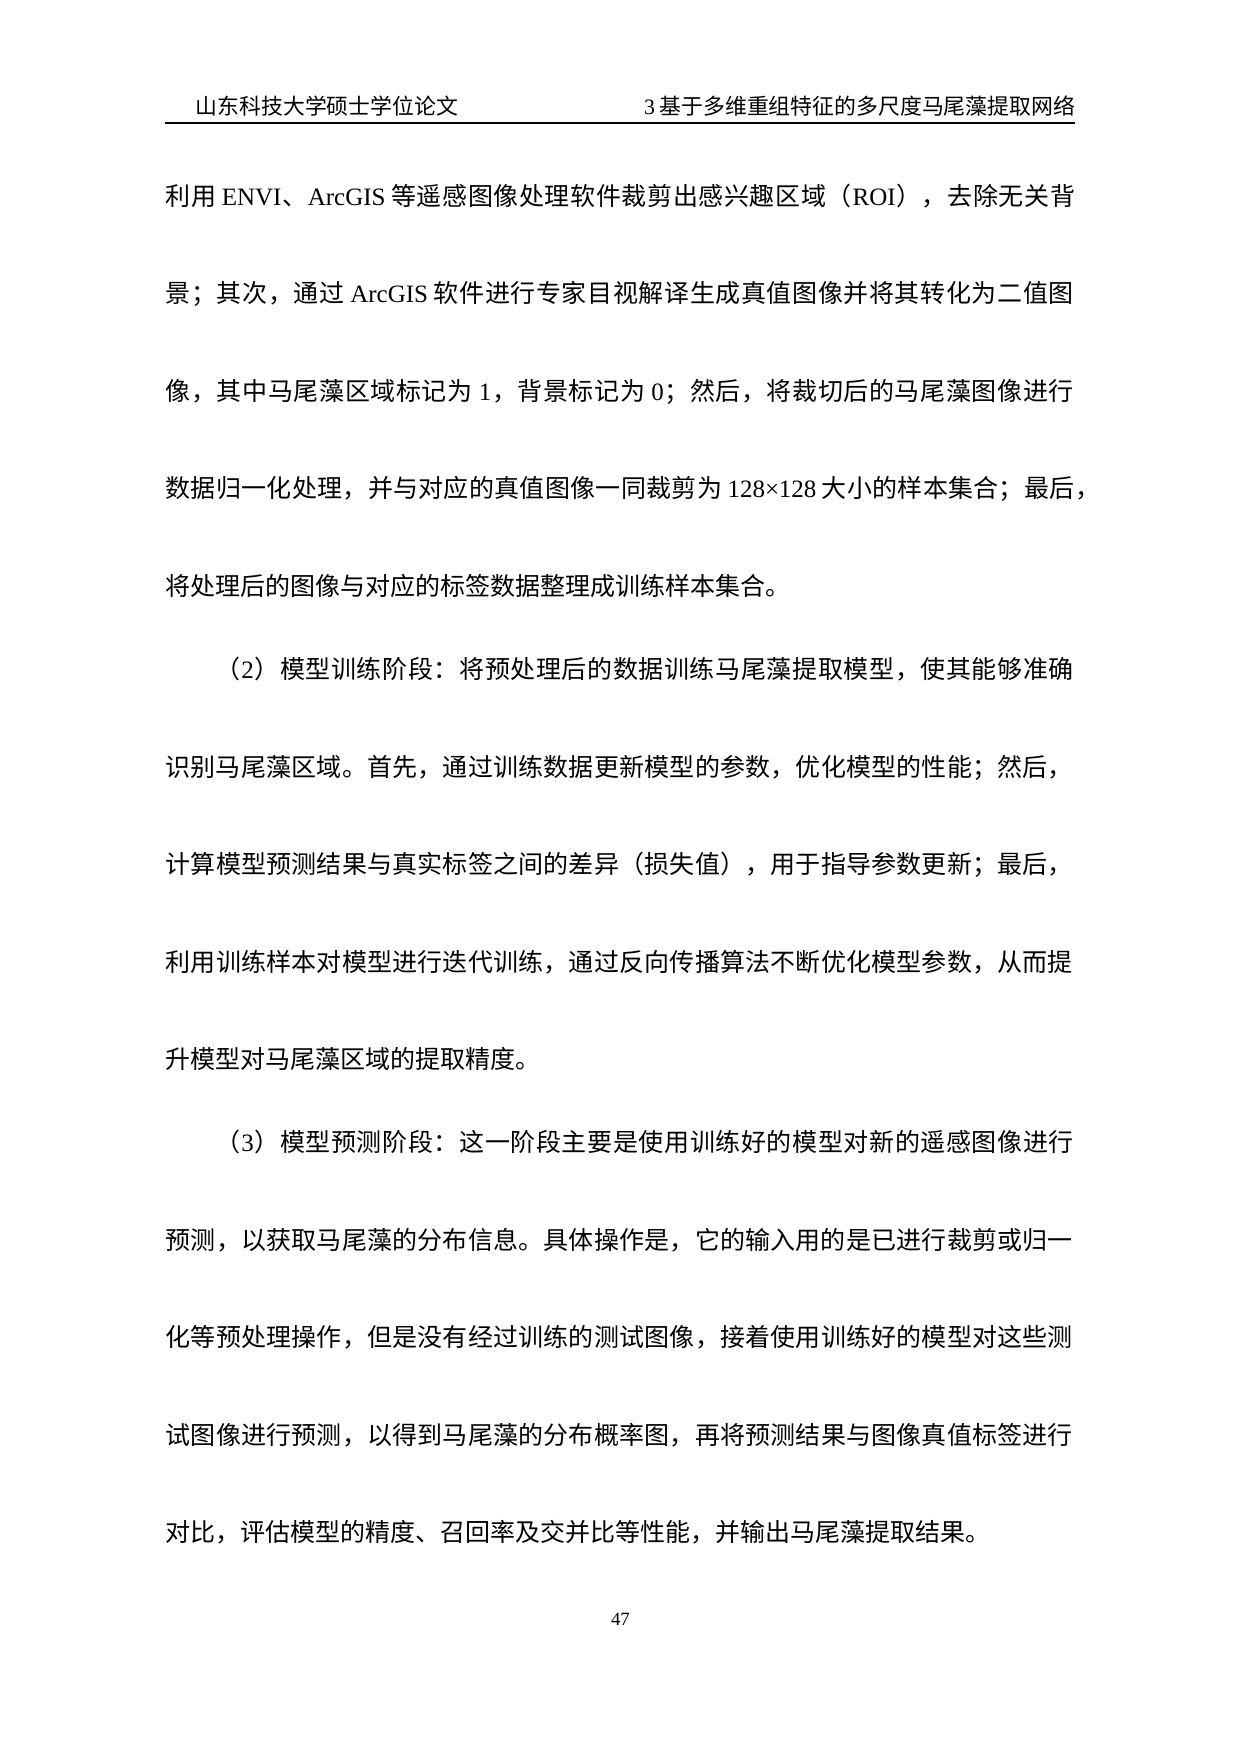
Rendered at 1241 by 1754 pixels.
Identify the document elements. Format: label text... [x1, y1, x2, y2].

text （2）模型训练阶段：将预处理后的数据训练马尾藻提取模型，使其能够准确识别马尾藻区域。首先，通过训练数据更新模型的参数，优化模型的性能；然后，计算模型预测结果与真实标签之间的差异（损失值），用于指导参数更新；最后，利用训练样本对模型进行迭代训练，通过反向传播算法不断优化模型参数，从而提升模型对马尾藻区域的提取精度。 [165, 635, 1075, 1090]
text （3）模型预测阶段：这一阶段主要是使用训练好的模型对新的遥感图像进行预测，以获取马尾藻的分布信息。具体操作是，它的输入用的是已进行裁剪或归一化等预处理操作，但是没有经过训练的测试图像，接着使用训练好的模型对这些测试图像进行预测，以得到马尾藻的分布概率图，再将预测结果与图像真值标签进行对比，评估模型的精度、召回率及交并比等性能，并输出马尾藻提取结果。 [165, 1108, 1075, 1563]
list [165, 162, 1075, 617]
